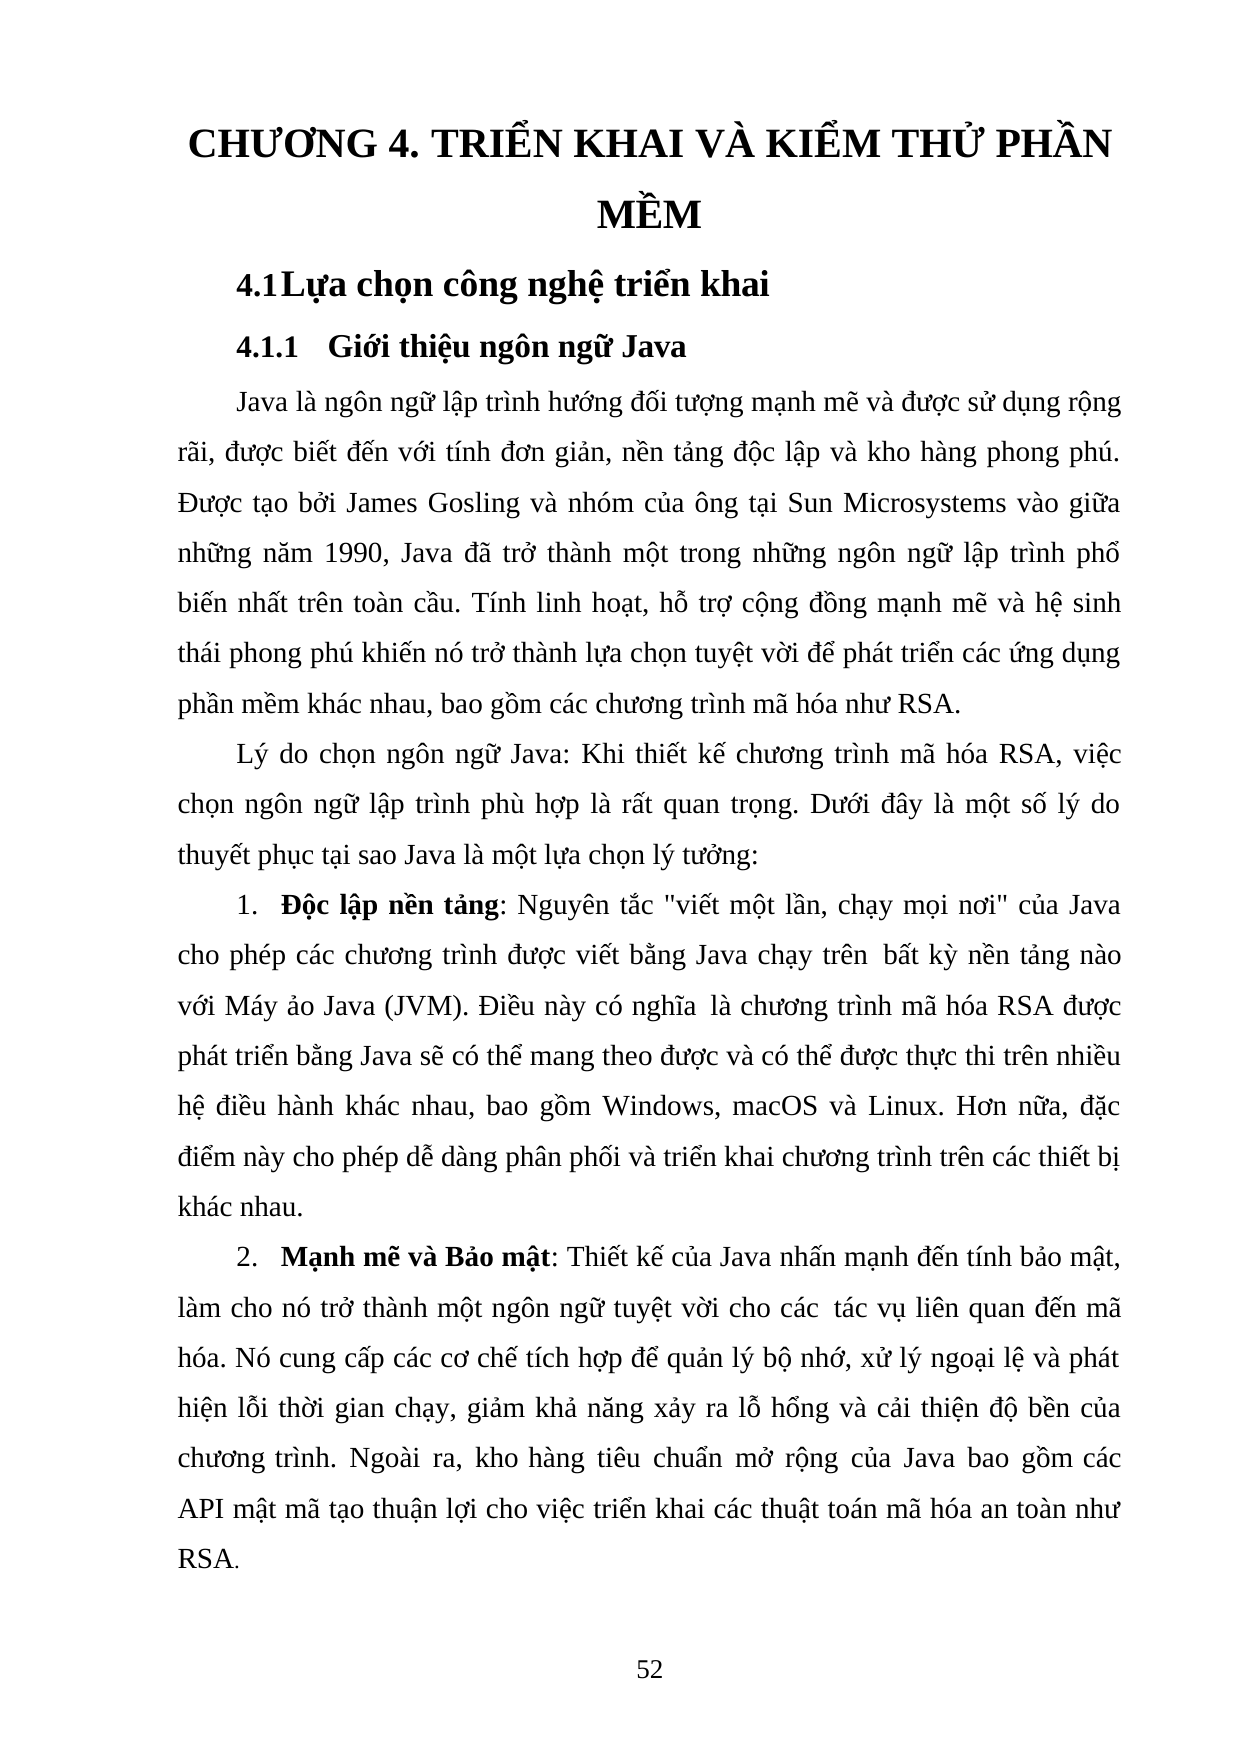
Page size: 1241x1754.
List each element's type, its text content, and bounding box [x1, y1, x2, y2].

subtitle Lựa chọn công nghệ triển khai [177, 262, 1122, 305]
text Java là ngôn ngữ lập trình hướng đối tượng mạnh mẽ và được sử dụng rộng rãi, được biết đến với tính đơn giản, nền tảng độc lập và kho hàng phong phú. Được tạo bởi James Gosling và nhóm của ông tại Sun Microsystems vào giữa những năm 1990, Java đã trở thành một trong những ngôn ngữ lập trình phổ biến nhất trên toàn cầu. Tính linh hoạt, hỗ trợ cộng đồng mạnh mẽ và hệ sinh thái phong phú khiến nó trở thành lựa chọn tuyệt vời để phát triển các ứng dụng phần mềm khác nhau, bao gồm các chương trình mã hóa như RSA. [177, 384, 1122, 719]
subtitle CHƯƠNG 4. TRIỂN KHAI VÀ KIỂM THỬ PHẦN MỀM [177, 118, 1122, 238]
list Mạnh mẽ và Bảo mật: Thiết kế của Java nhấn mạnh đến tính bảo mật, làm cho nó trở thành một ngôn ngữ tuyệt vời cho các tác vụ liên quan đến mã hóa. Nó cung cấp các cơ chế tích hợp để quản lý bộ nhớ, xử lý ngoại lệ và phát hiện lỗi thời gian chạy, giảm khả năng xảy ra lỗ hổng và cải thiện độ bền của chương trình. Ngoài ra, kho hàng tiêu chuẩn mở rộng của Java bao gồm các API mật mã tạo thuận lợi cho việc triển khai các thuật toán mã hóa an toàn như RSA. [177, 1239, 1122, 1575]
text Lý do chọn ngôn ngữ Java: Khi thiết kế chương trình mã hóa RSA, việc chọn ngôn ngữ lập trình phù hợp là rất quan trọng. Dưới đây là một số lý do thuyết phục tại sao Java là một lựa chọn lý tưởng: [177, 736, 1122, 870]
list Độc lập nền tảng: Nguyên tắc "viết một lần, chạy mọi nơi" của Java cho phép các chương trình được viết bằng Java chạy trên bất kỳ nền tảng nào với Máy ảo Java (JVM). Điều này có nghĩa là chương trình mã hóa RSA được phát triển bằng Java sẽ có thể mang theo được và có thể được thực thi trên nhiều hệ điều hành khác nhau, bao gồm Windows, macOS và Linux. Hơn nữa, đặc điểm này cho phép dễ dàng phân phối và triển khai chương trình trên các thiết bị khác nhau. [177, 887, 1122, 1223]
subtitle Giới thiệu ngôn ngữ Java [177, 327, 1122, 365]
